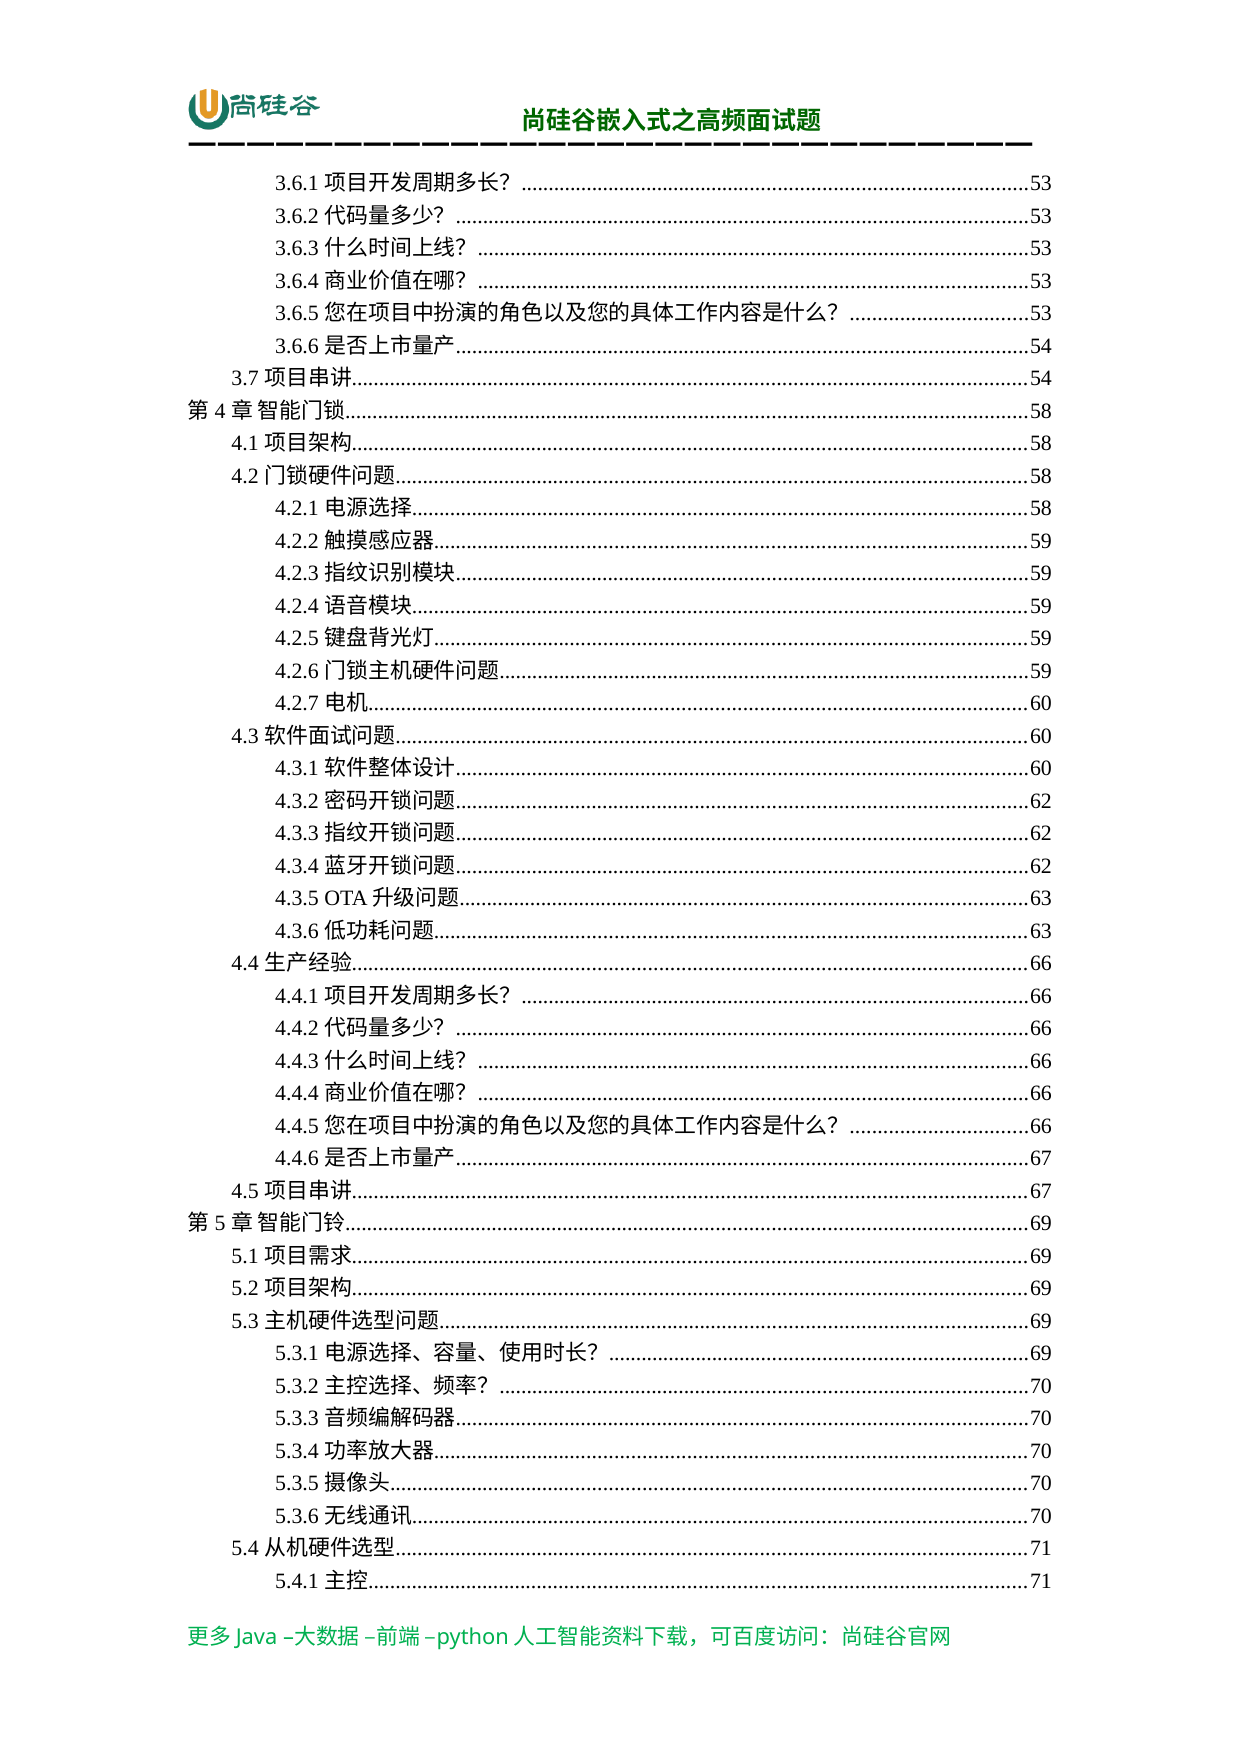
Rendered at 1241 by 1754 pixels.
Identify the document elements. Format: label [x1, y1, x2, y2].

picture [187, 88, 320, 130]
